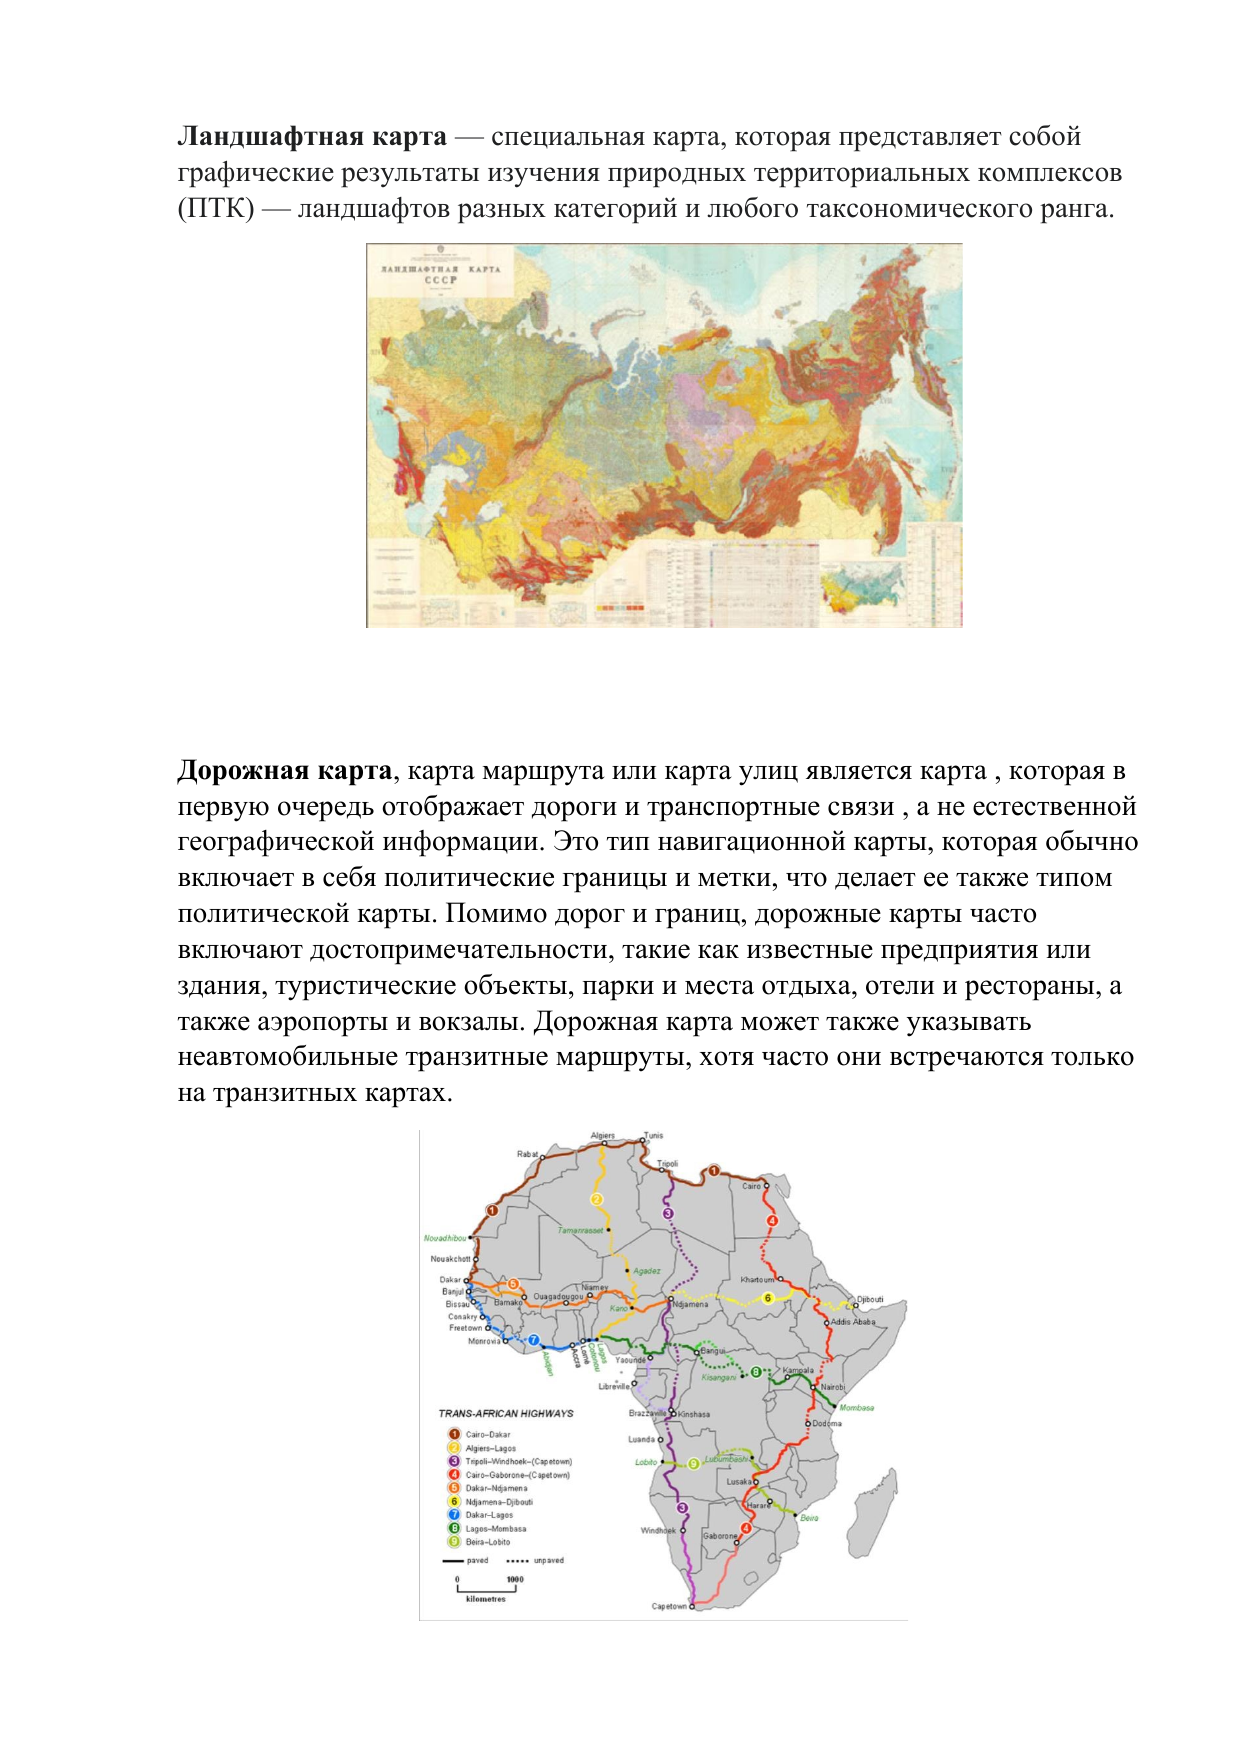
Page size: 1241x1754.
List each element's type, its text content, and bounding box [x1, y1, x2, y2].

picture [366, 243, 963, 628]
text Дорожная карта, карта маршрута или карта улиц является карта , которая в первую очередь отображает дороги и транспортные связи , а не естественной географической информации. Это тип навигационной карты, которая обычно включает в себя политические границы и метки, что делает ее также типом политической карты. Помимо дорог и границ, дорожные карты часто включают достопримечательности, такие как известные предприятия или здания, туристические объекты, парки и места отдыха, отели и рестораны, а также аэропорты и вокзалы. Дорожная карта может также указывать неавтомобильные транзитные маршруты, хотя часто они встречаются только на транзитных картах. [177, 752, 1151, 1108]
picture [419, 1130, 909, 1621]
text Ландшафтная карта — специальная карта, которая представляет собой графические результаты изучения природных территориальных комплексов (ПТК) — ландшафтов разных категорий и любого таксономического ранга. [177, 118, 1136, 223]
